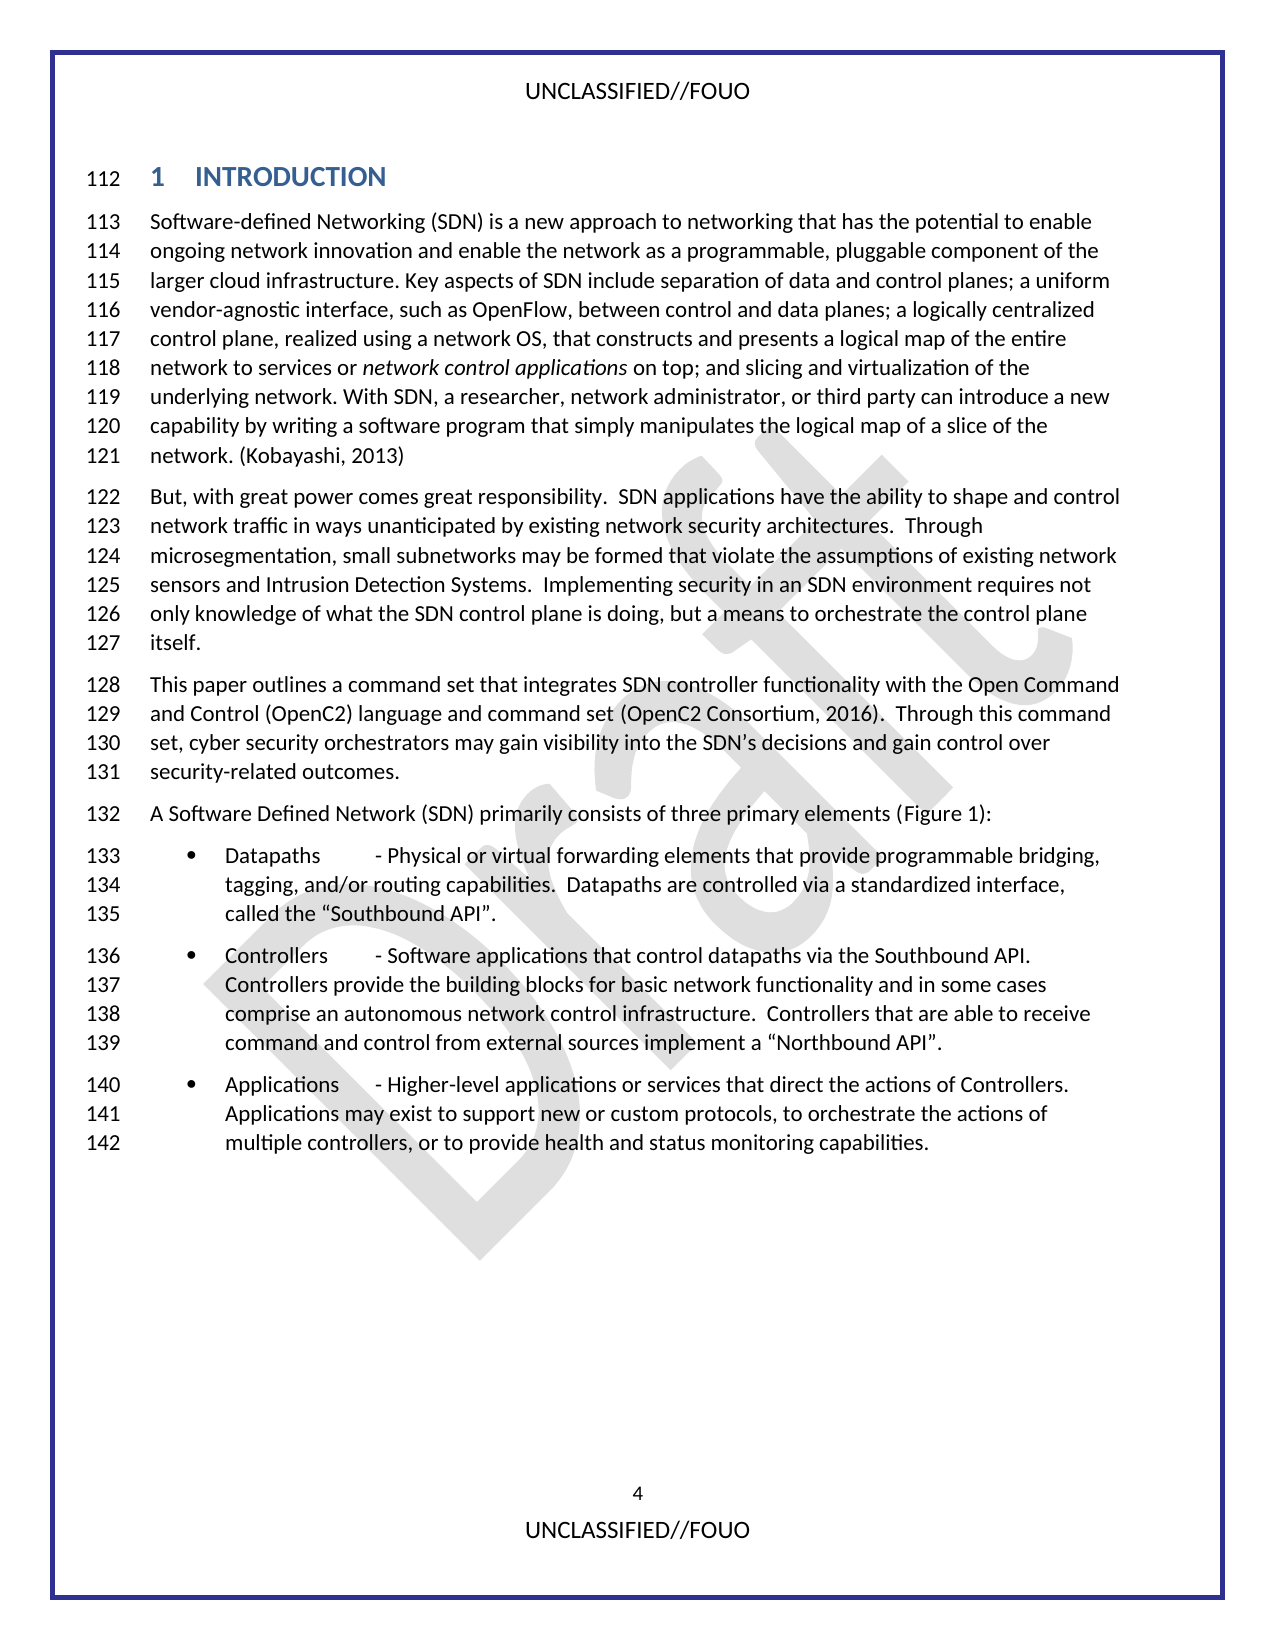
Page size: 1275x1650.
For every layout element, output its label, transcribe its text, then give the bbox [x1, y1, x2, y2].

text But, with great power comes great responsibility. SDN applications have the ability to shape and control network traffic in ways unanticipated by existing network security architectures. Through microsegmentation, small subnetworks may be formed that violate the assumptions of existing network sensors and Intrusion Detection Systems. Implementing security in an SDN environment requires not only knowledge of what the SDN control plane is doing, but a means to orchestrate the control plane itself. [150, 481, 1125, 656]
list Applications - Higher-level applications or services that direct the actions of Controllers. Applications may exist to support new or custom protocols, to orchestrate the actions of multiple controllers, or to provide health and status monitoring capabilities. [187, 1069, 1125, 1156]
text A Software Defined Network (SDN) primarily consists of three primary elements (Figure 1): [150, 798, 1125, 827]
subtitle Introduction [150, 158, 1125, 194]
text This paper outlines a command set that integrates SDN controller functionality with the Open Command and Control (OpenC2) language and command set. Through this command set, cyber security orchestrators may gain visibility into the SDN’s decisions and gain control over security-related outcomes. [150, 669, 1125, 786]
text Software-defined Networking (SDN) is a new approach to networking that has the potential to enable ongoing network innovation and enable the network as a programmable, pluggable component of the larger cloud infrastructure. Key aspects of SDN include separation of data and control planes; a uniform vendor-agnostic interface, such as OpenFlow, between control and data planes; a logically centralized control plane, realized using a network OS, that constructs and presents a logical map of the entire network to services or network control applications on top; and slicing and virtualization of the underlying network. With SDN, a researcher, network administrator, or third party can introduce a new capability by writing a software program that simply manipulates the logical map of a slice of the network. [150, 206, 1125, 469]
list Controllers - Software applications that control datapaths via the Southbound API. Controllers provide the building blocks for basic network functionality and in some cases comprise an autonomous network control infrastructure. Controllers that are able to receive command and control from external sources implement a “Northbound API”. [187, 940, 1125, 1056]
list Datapaths - Physical or virtual forwarding elements that provide programmable bridging, tagging, and/or routing capabilities. Datapaths are controlled via a standardized interface, called the “Southbound API”. [187, 840, 1125, 927]
